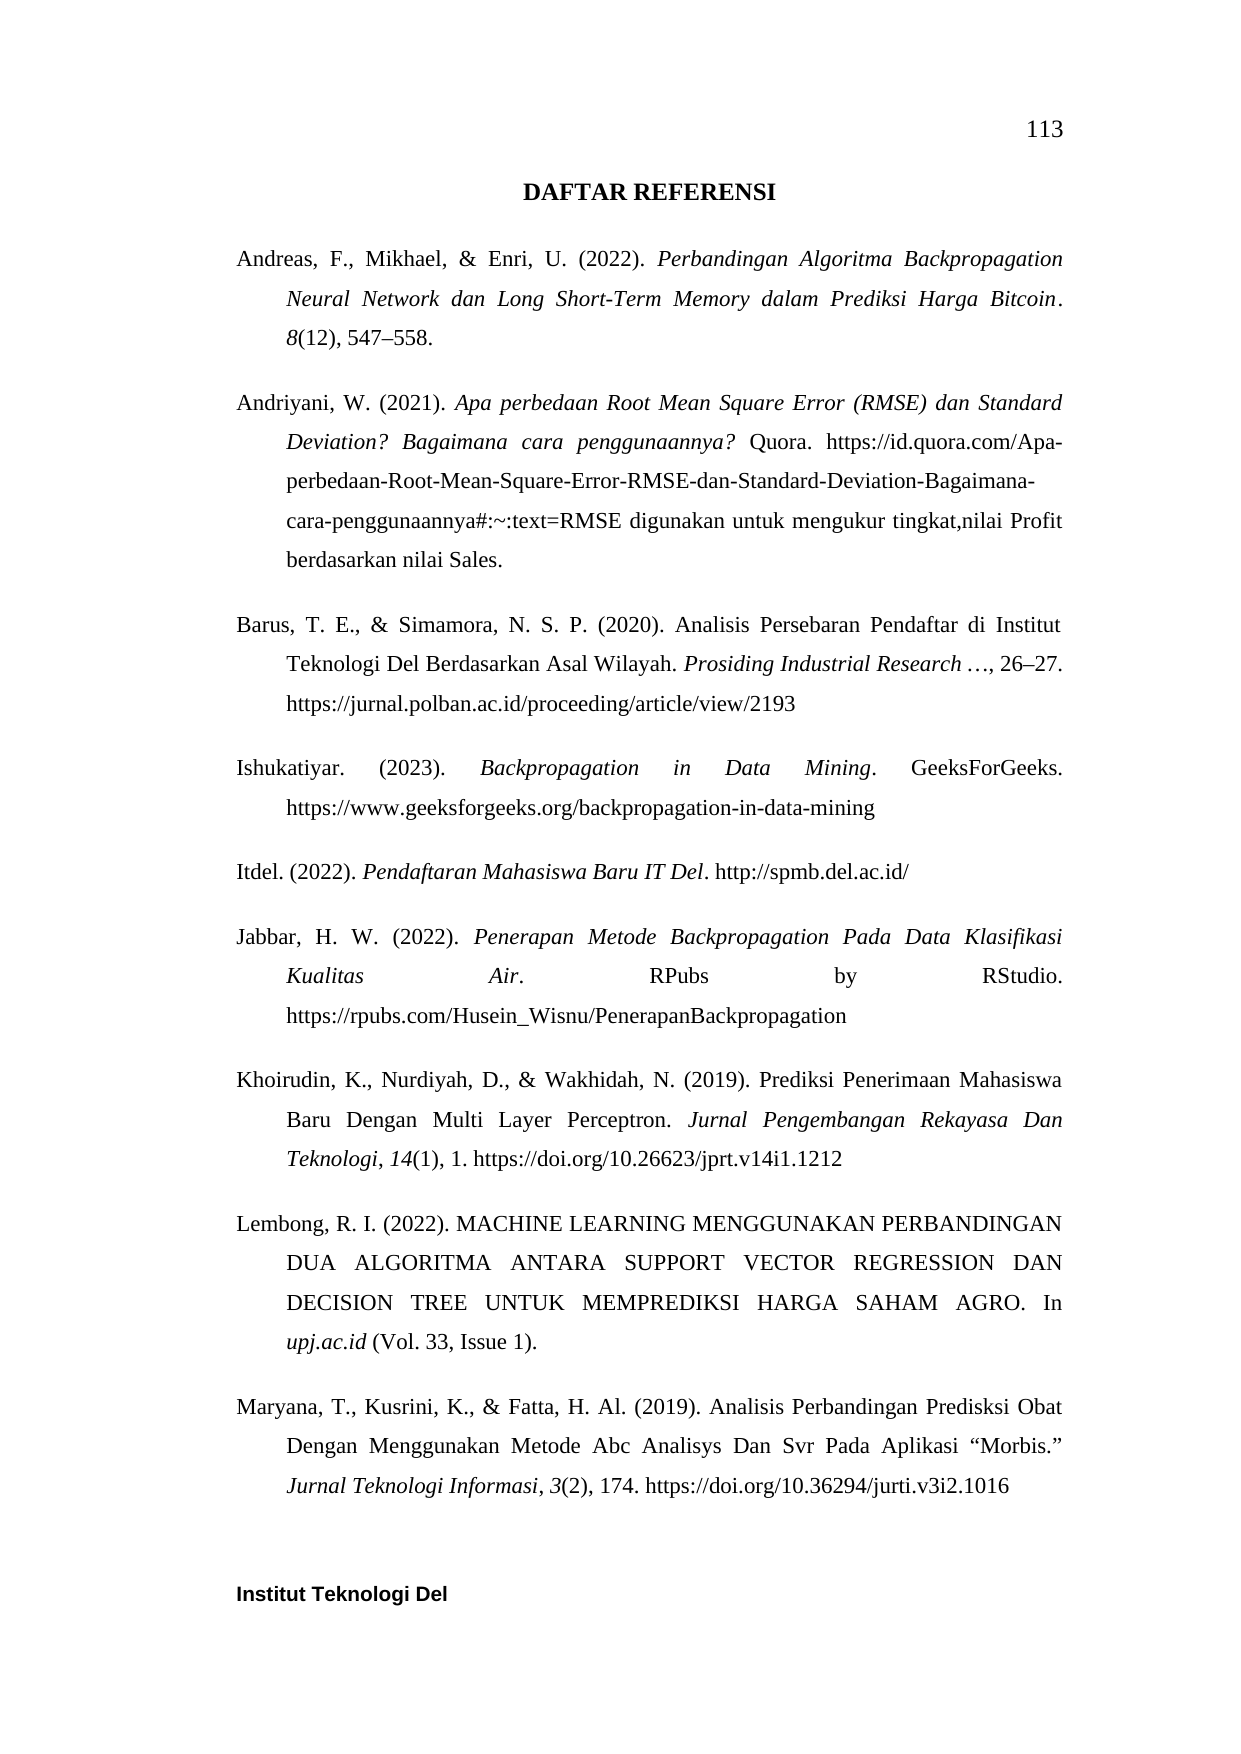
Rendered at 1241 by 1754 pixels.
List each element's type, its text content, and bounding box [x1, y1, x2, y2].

text Barus, T. E., & Simamora, N. S. P. (2020). Analisis Persebaran Pendaftar di Institut Teknologi Del Berdasarkan Asal Wilayah. Prosiding Industrial Research …, 26–27. https://jurnal.polban.ac.id/proceeding/article/view/2193 [236, 611, 1063, 716]
text Maryana, T., Kusrini, K., & Fatta, H. Al. (2019). Analisis Perbandingan Predisksi Obat Dengan Menggunakan Metode Abc Analisys Dan Svr Pada Aplikasi “Morbis.” Jurnal Teknologi Informasi, 3(2), 174. https://doi.org/10.36294/jurti.v3i2.1016 [236, 1393, 1063, 1498]
subtitle DAFTAR REFERENSI [236, 177, 1063, 206]
text Jabbar, H. W. (2022). Penerapan Metode Backpropagation Pada Data Klasifikasi Kualitas Air. RPubs by RStudio. https://rpubs.com/Husein_Wisnu/PenerapanBackpropagation [236, 923, 1063, 1028]
text Lembong, R. I. (2022). MACHINE LEARNING MENGGUNAKAN PERBANDINGAN DUA ALGORITMA ANTARA SUPPORT VECTOR REGRESSION DAN DECISION TREE UNTUK MEMPREDIKSI HARGA SAHAM AGRO. In upj.ac.id (Vol. 33, Issue 1). [236, 1210, 1063, 1354]
text Itdel. (2022). Pendaftaran Mahasiswa Baru IT Del. http://spmb.del.ac.id/ [236, 858, 1063, 885]
text Andreas, F., Mikhael, & Enri, U. (2022). Perbandingan Algoritma Backpropagation Neural Network dan Long Short-Term Memory dalam Prediksi Harga Bitcoin. 8(12), 547–558. [236, 245, 1063, 351]
text Ishukatiyar. (2023). Backpropagation in Data Mining. GeeksForGeeks. https://www.geeksforgeeks.org/backpropagation-in-data-mining [236, 754, 1063, 820]
text Khoirudin, K., Nurdiyah, D., & Wakhidah, N. (2019). Prediksi Penerimaan Mahasiswa Baru Dengan Multi Layer Perceptron. Jurnal Pengembangan Rekayasa Dan Teknologi, 14(1), 1. https://doi.org/10.26623/jprt.v14i1.1212 [236, 1066, 1063, 1172]
text Andriyani, W. (2021). Apa perbedaan Root Mean Square Error (RMSE) dan Standard Deviation? Bagaimana cara penggunaannya? Quora. https://id.quora.com/Apa-perbedaan-Root-Mean-Square-Error-RMSE-dan-Standard-Deviation-Bagaimana-cara-penggunaannya#:~:text=RMSE digunakan untuk mengukur tingkat,nilai Profit berdasarkan nilai Sales. [236, 389, 1063, 573]
